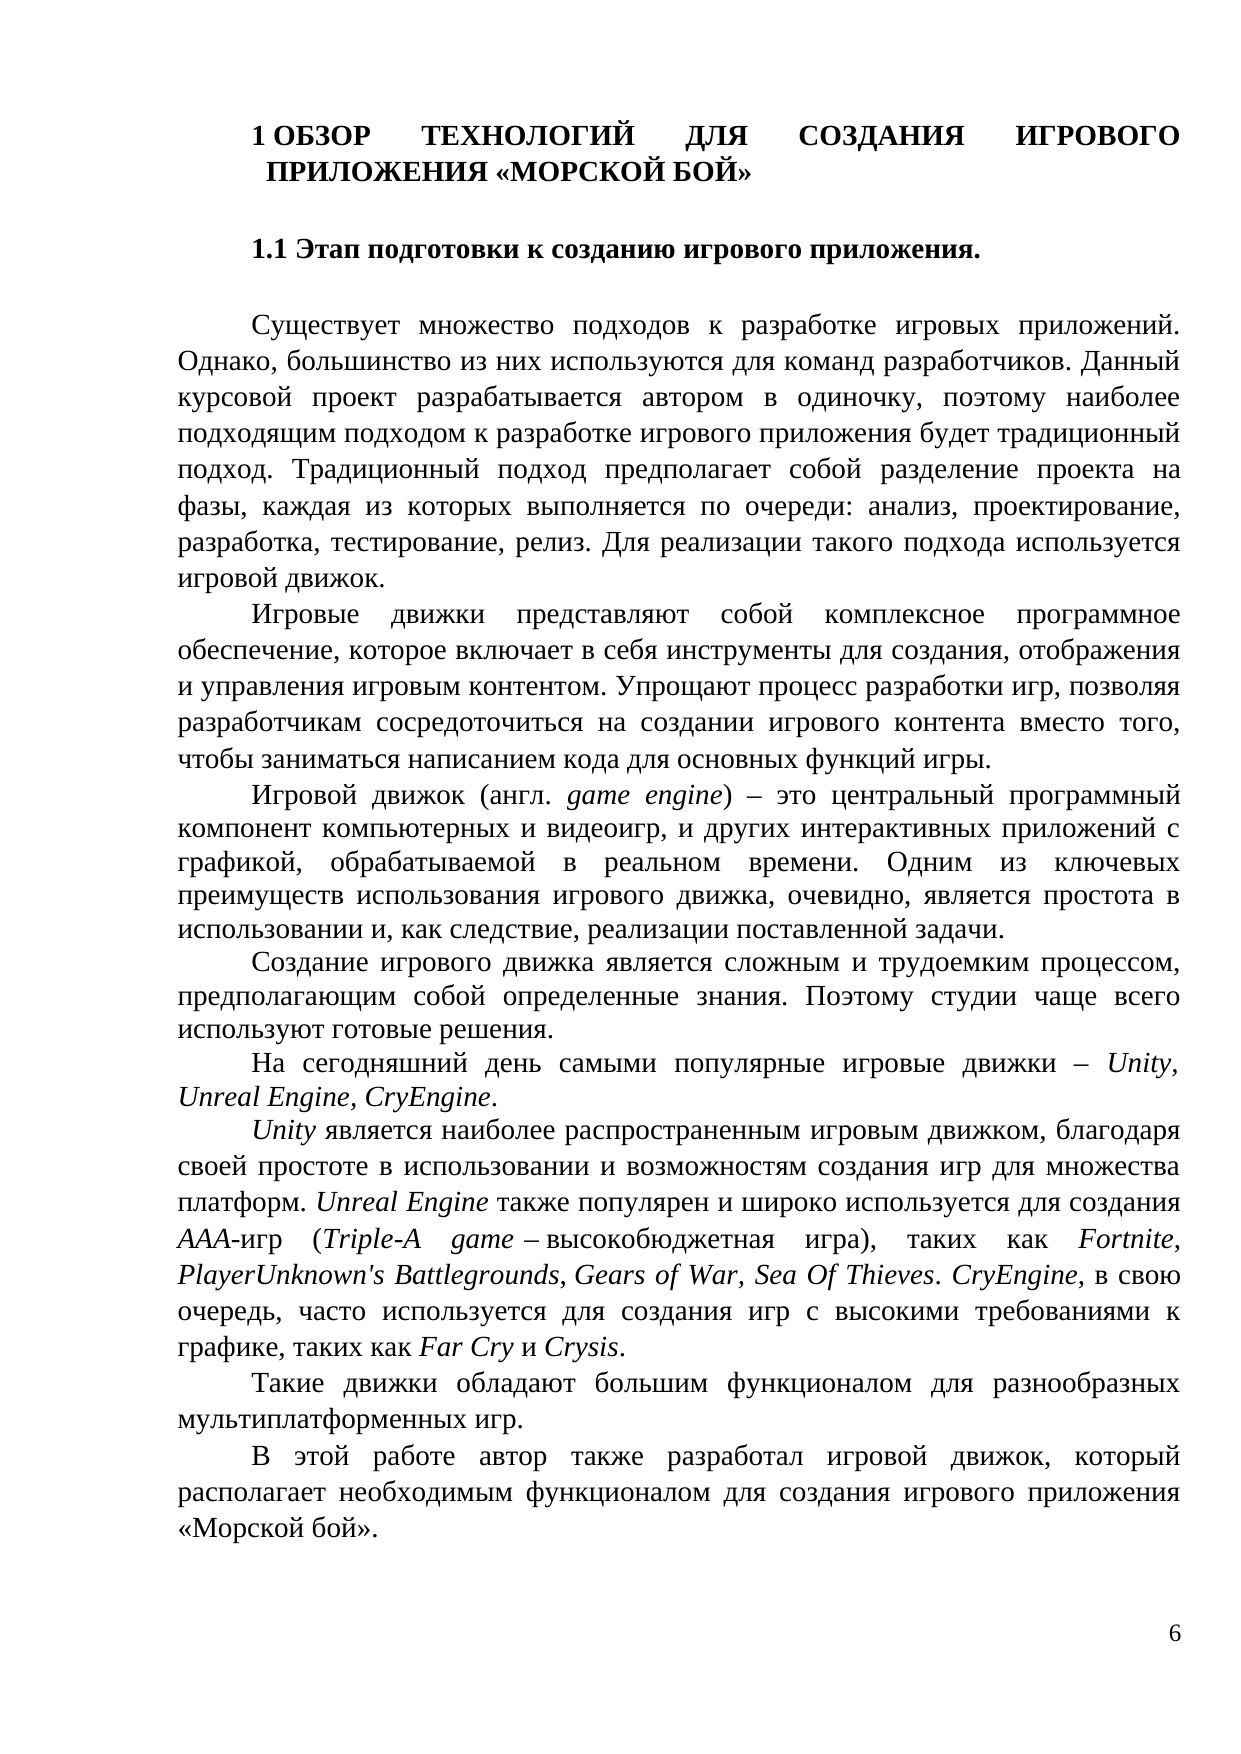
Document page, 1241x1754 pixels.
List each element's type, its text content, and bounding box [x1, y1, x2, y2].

text Существует множество подходов к разработке игровых приложений. Однако, большинство из них используются для команд разработчиков. Данный курсовой проект разрабатывается автором в одиночку, поэтому наиболее подходящим подходом к разработке игрового приложения будет традиционный подход. Традиционный подход предполагает собой разделение проекта на фазы, каждая из которых выполняется по очереди: анализ, проектирование, разработка, тестирование, релиз. Для реализации такого подхода используется игровой движок. [177, 307, 1181, 593]
text Игровой движок (англ. game engine) – это центральный программный компонент компьютерных и видеоигр, и других интерактивных приложений с графикой, обрабатываемой в реальном времени. Одним из ключевых преимуществ использования игрового движка, очевидно, является простота в использовании и, как следствие, реализации поставленной задачи. [177, 777, 1181, 944]
subtitle 1 ОБЗОР ТЕХНОЛОГИЙ ДЛЯ СОЗДАНИЯ ИГРОВОГО ПРИЛОЖЕНИЯ «МОРСКОЙ БОЙ» [251, 118, 1181, 188]
subtitle 1.1 Этап подготовки к созданию игрового приложения. [177, 231, 1181, 304]
text На сегодняшний день самыми популярные игровые движки – Unity, Unreal Engine, CryEngine. [177, 1045, 1181, 1112]
text Игровые движки представляют собой комплексное программное обеспечение, которое включает в себя инструменты для создания, отображения и управления игровым контентом. Упрощают процесс разработки игр, позволяя разработчикам сосредоточиться на создании игрового контента вместо того, чтобы заниматься написанием кода для основных функций игры. [177, 596, 1181, 774]
text Создание игрового движка является сложным и трудоемким процессом, предполагающим собой определенные знания. Поэтому студии чаще всего используют готовые решения. [177, 944, 1181, 1045]
text Unity является наиболее распространенным игровым движком, благодаря своей простоте в использовании и возможностям создания игр для множества платформ. Unreal Engine также популярен и широко используется для создания AAA-игр (Triple-A game – высокобюджетная игра), таких как Fortnite, PlayerUnknown's Battlegrounds, Gears of War, Sea Of Thieves. CryEngine, в свою очередь, часто используется для создания игр с высокими требованиями к графике, таких как Far Cry и Crysis. [177, 1112, 1181, 1363]
text Такие движки обладают большим функционалом для разнообразных мультиплатформенных игр. [177, 1365, 1181, 1435]
text В этой работе автор также разработал игровой движок, который располагает необходимым функционалом для создания игрового приложения «Морской бой». [177, 1438, 1181, 1543]
